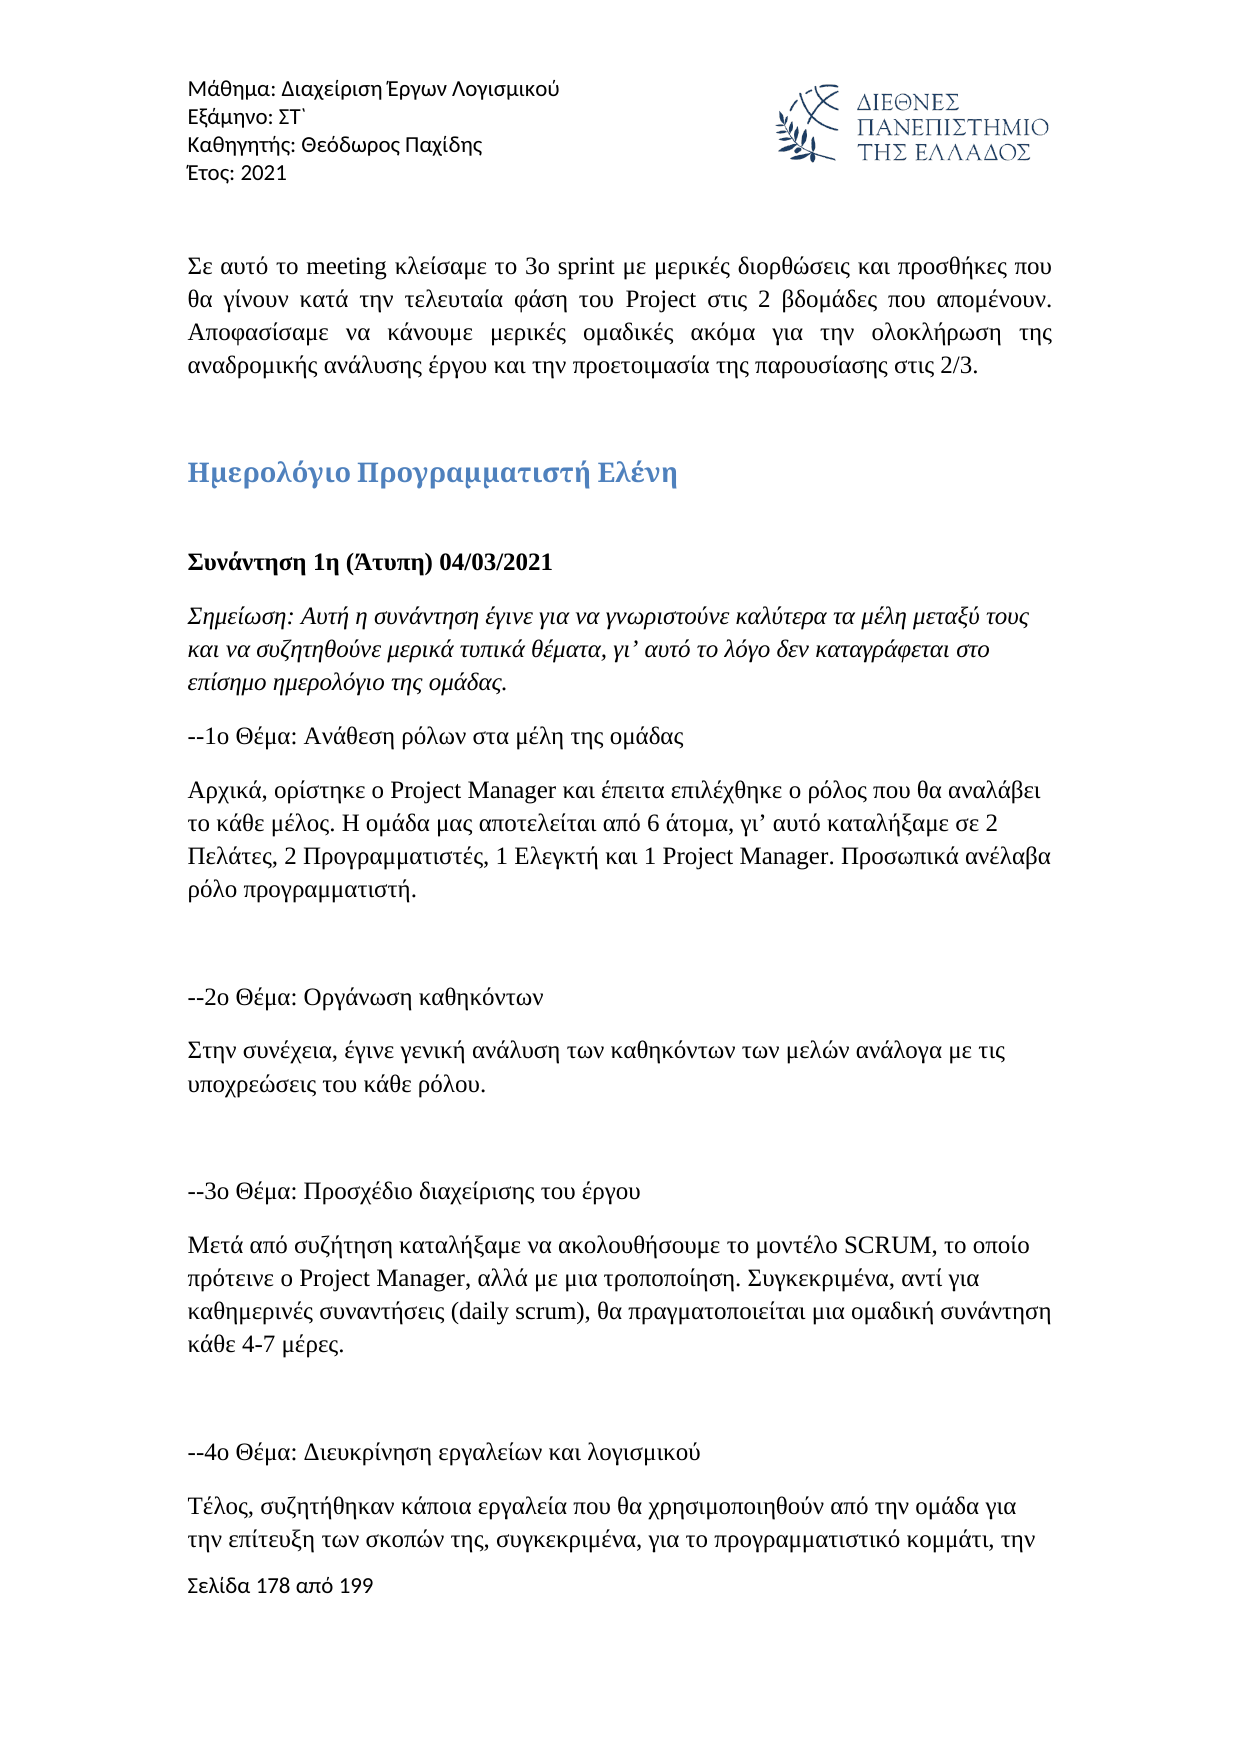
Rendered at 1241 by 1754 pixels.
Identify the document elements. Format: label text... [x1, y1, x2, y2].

text --1ο Θέμα: Ανάθεση ρόλων στα μέλη της ομάδας [187, 721, 1053, 750]
text Στην συνέχεια, έγινε γενική ανάλυση των καθηκόντων των μελών ανάλογα με τις υποχρεώσεις του κάθε ρόλου. [187, 1036, 1053, 1097]
subtitle Ημερολόγιο Προγραμματιστή Ελένη [187, 458, 1053, 489]
text Μετά από συζήτηση καταλήξαμε να ακολουθήσουμε το μοντέλο SCRUM, το οποίο πρότεινε ο Project Manager, αλλά με μια τροποποίηση. Συγκεκριμένα, αντί για καθημερινές συναντήσεις (daily scrum), θα πραγματοποιείται μια ομαδική συνάντηση κάθε 4-7 μέρες. [187, 1230, 1053, 1358]
text --3ο Θέμα: Προσχέδιο διαχείρισης του έργου [187, 1176, 1053, 1205]
text Συνάντηση 1η (Άτυπη) 04/03/2021 [187, 547, 1053, 576]
text Σημείωση: Αυτή η συνάντηση έγινε για να γνωριστούνε καλύτερα τα μέλη μεταξύ τους και να συζητηθούνε μερικά τυπικά θέματα, γι’ αυτό το λόγο δεν καταγράφεται στο επίσημο ημερολόγιο της ομάδας. [187, 601, 1053, 696]
text --4ο Θέμα: Διευκρίνηση εργαλείων και λογισμικού [187, 1437, 1053, 1466]
text Αρχικά, ορίστηκε ο Project Manager και έπειτα επιλέχθηκε ο ρόλος που θα αναλάβει το κάθε μέλος. Η ομάδα μας αποτελείται από 6 άτομα, γι’ αυτό καταλήξαμε σε 2 Πελάτες, 2 Προγραμματιστές, 1 Ελεγκτή και 1 Project Manager. Προσωπικά ανέλαβα ρόλο προγραμματιστή. [187, 775, 1053, 903]
text --2ο Θέμα: Οργάνωση καθηκόντων [187, 982, 1053, 1011]
picture [752, 73, 1073, 174]
text Σε αυτό το meeting κλείσαμε το 3o sprint με μερικές διορθώσεις και προσθήκες που θα γίνουν κατά την τελευταία φάση του Project στις 2 βδομάδες που απομένουν. Αποφασίσαμε να κάνουμε μερικές ομαδικές ακόμα για την ολοκλήρωση της αναδρομικής ανάλυσης έργου και την προετοιμασία της παρουσίασης στις 2/3. [187, 251, 1053, 379]
